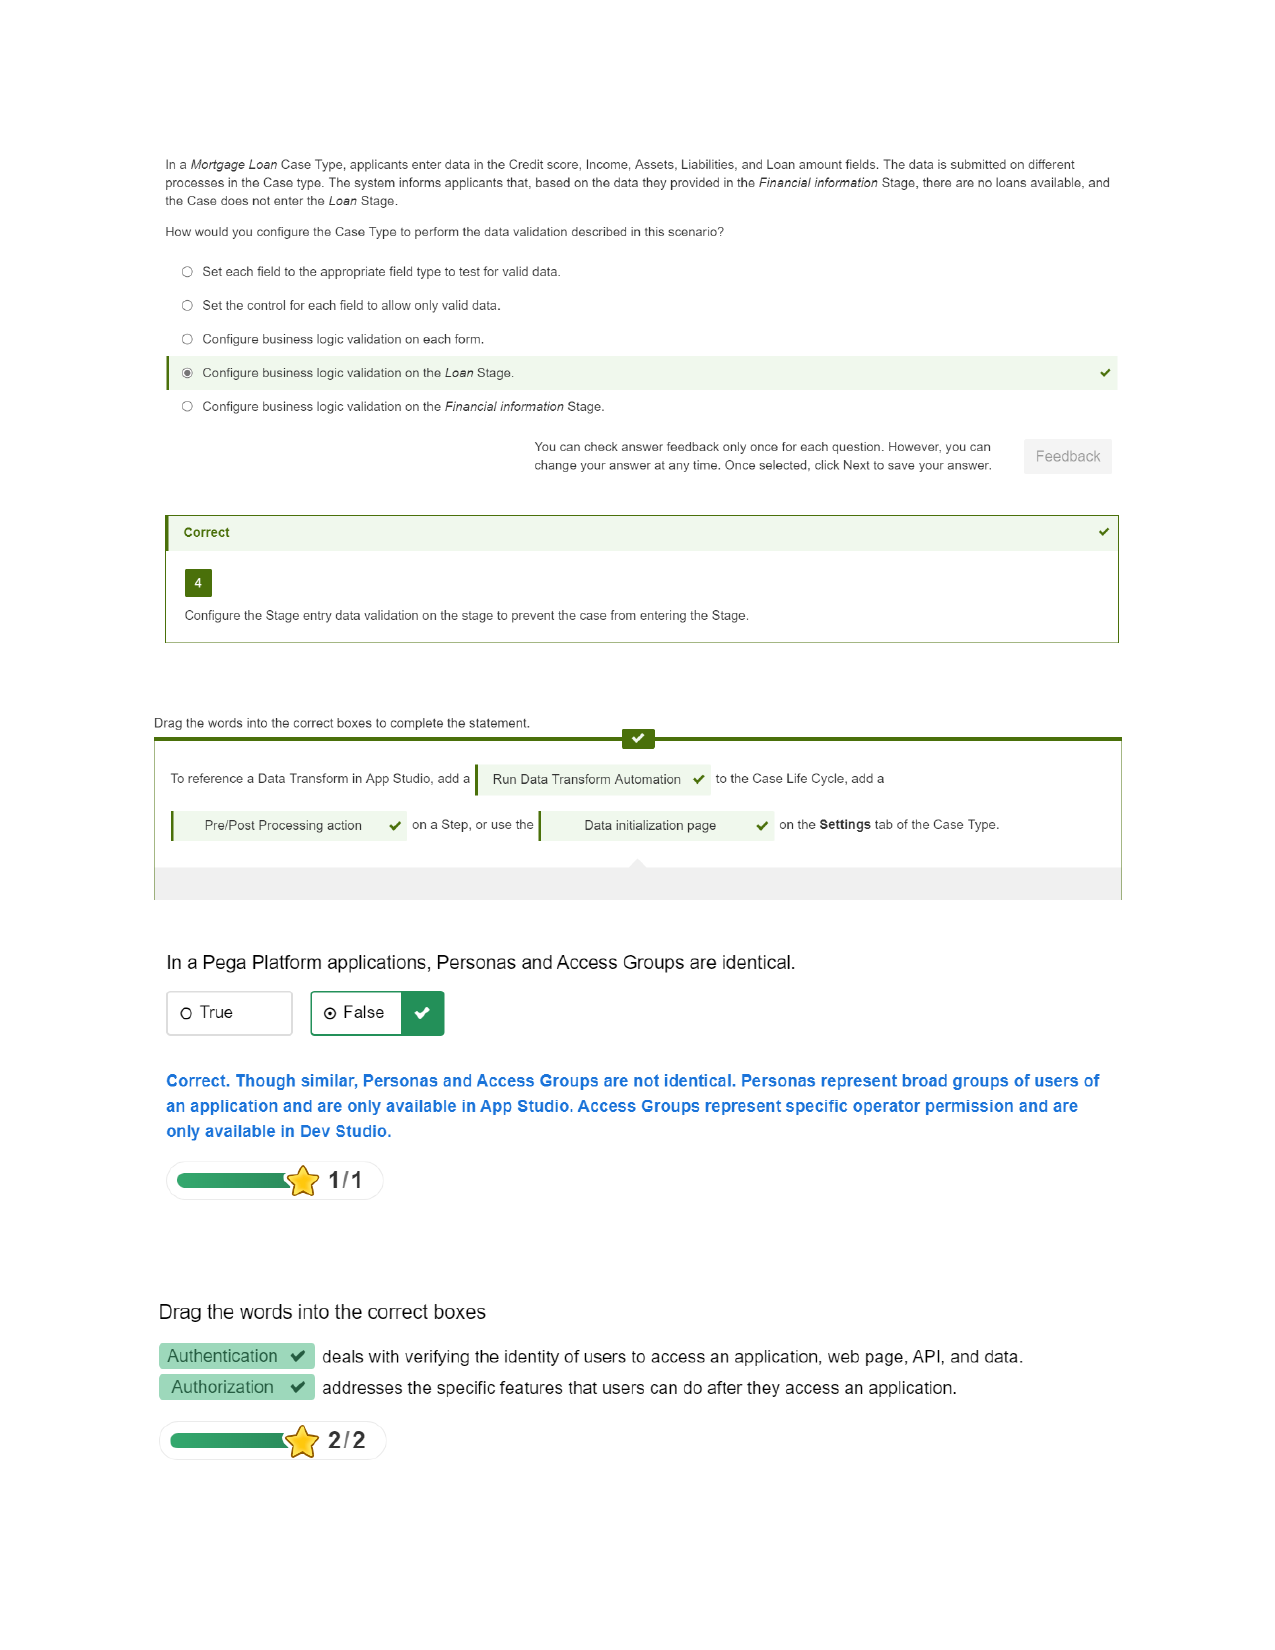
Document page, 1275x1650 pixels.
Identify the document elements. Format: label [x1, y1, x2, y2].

picture [150, 1287, 1125, 1480]
picture [150, 712, 1125, 900]
picture [150, 150, 1125, 647]
picture [150, 918, 1125, 1222]
